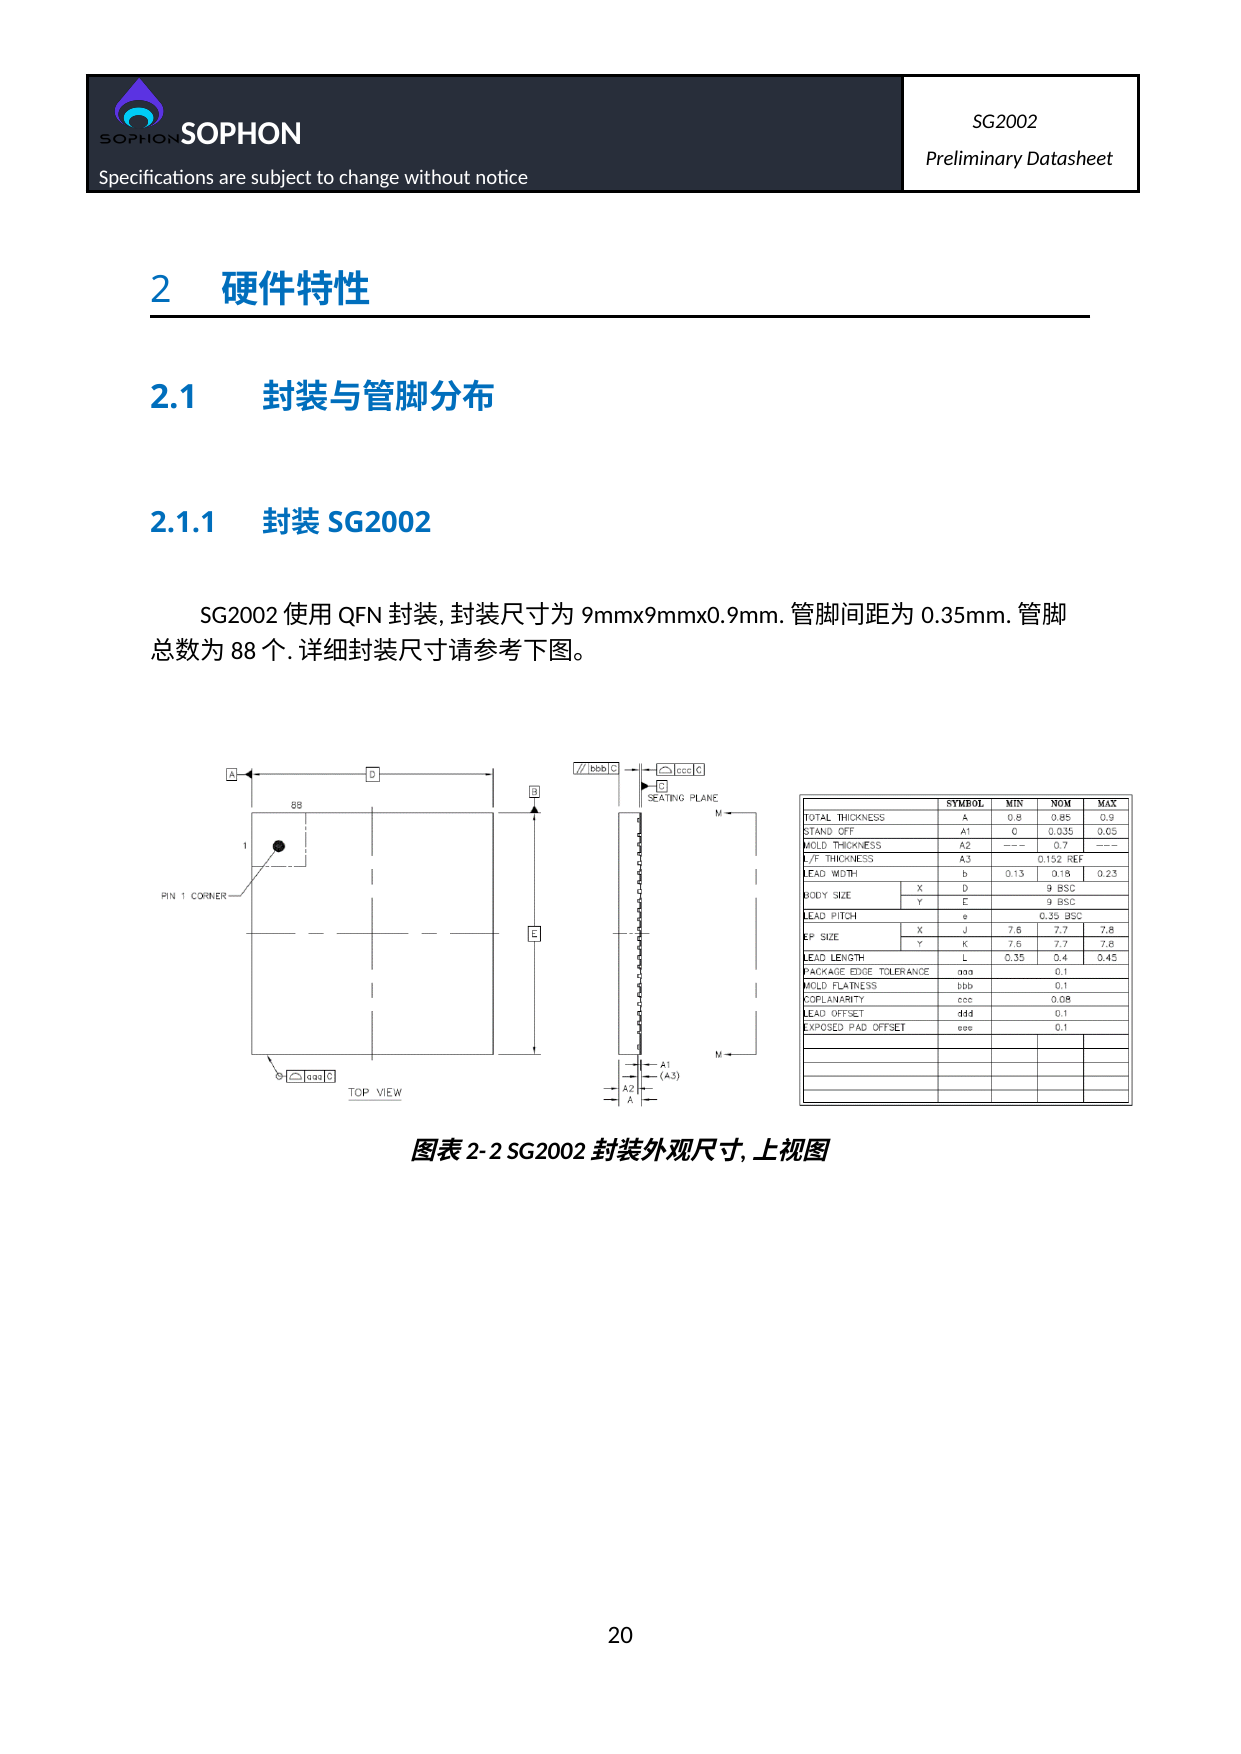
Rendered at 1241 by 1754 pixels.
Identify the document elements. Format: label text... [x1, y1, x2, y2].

subtitle 硬件特性 [150, 259, 1090, 315]
picture [150, 727, 1139, 1119]
text SG2002使用QFN 封装, 封装尺寸为 9mmx9mmx0.9mm. 管脚间距为 0.35mm. 管脚总数为 88 个. 详细封装尺寸请参考下图。 [150, 594, 1090, 667]
subtitle 封装 SG2002 [150, 498, 1090, 541]
picture [98, 77, 181, 145]
subtitle 封装与管脚分布 [150, 369, 1090, 418]
